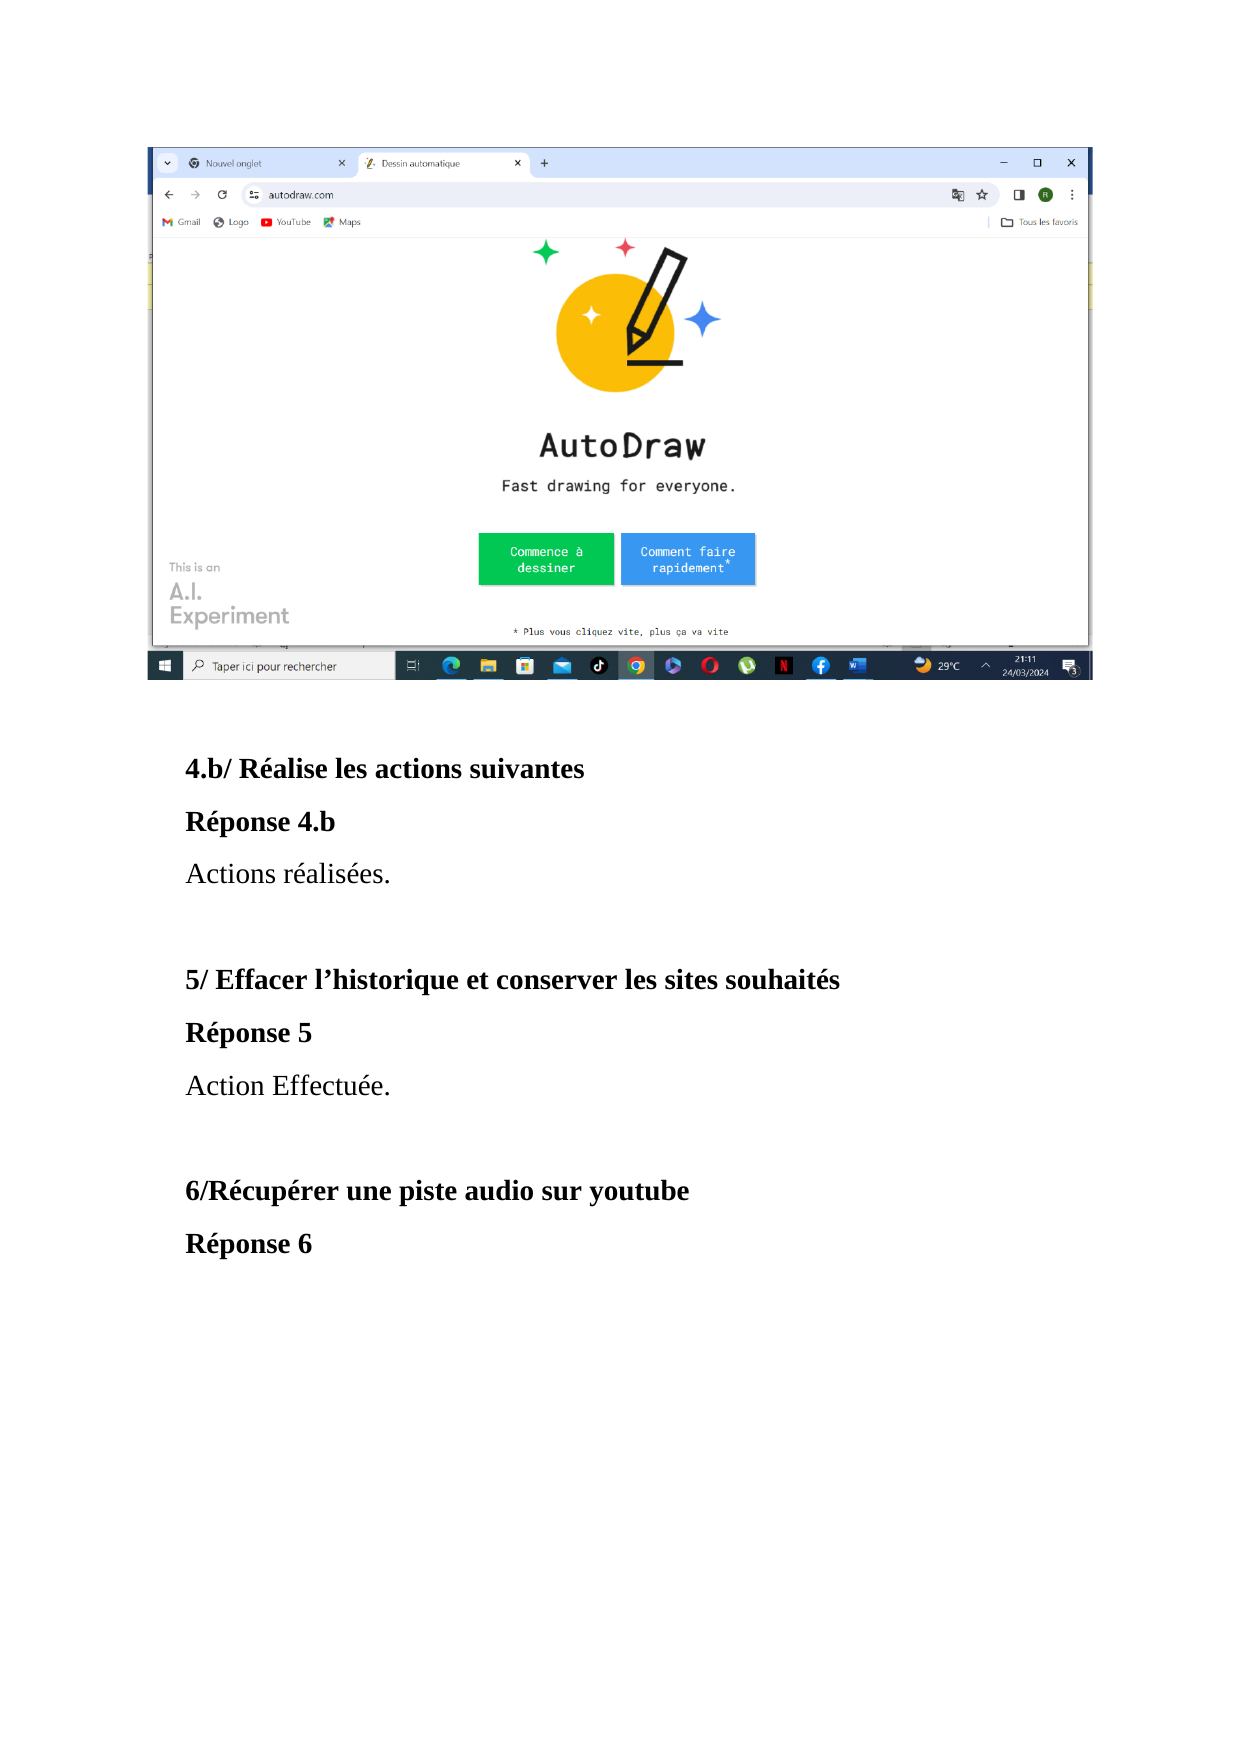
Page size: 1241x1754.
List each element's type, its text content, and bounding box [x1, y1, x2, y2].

text Réponse 5 [185, 1015, 1093, 1048]
text 6/Récupérer une piste audio sur youtube [185, 1173, 1093, 1207]
text 5/ Effacer l’historique et conserver les sites souhaités [185, 962, 1093, 996]
text 4.b/ Réalise les actions suivantes [185, 751, 1093, 784]
text Réponse 6 [185, 1226, 1093, 1260]
picture [147, 147, 1093, 680]
text Action Effectuée. [185, 1068, 1093, 1101]
text Actions réalisées. [185, 856, 1093, 890]
text Réponse 4.b [185, 804, 1093, 837]
